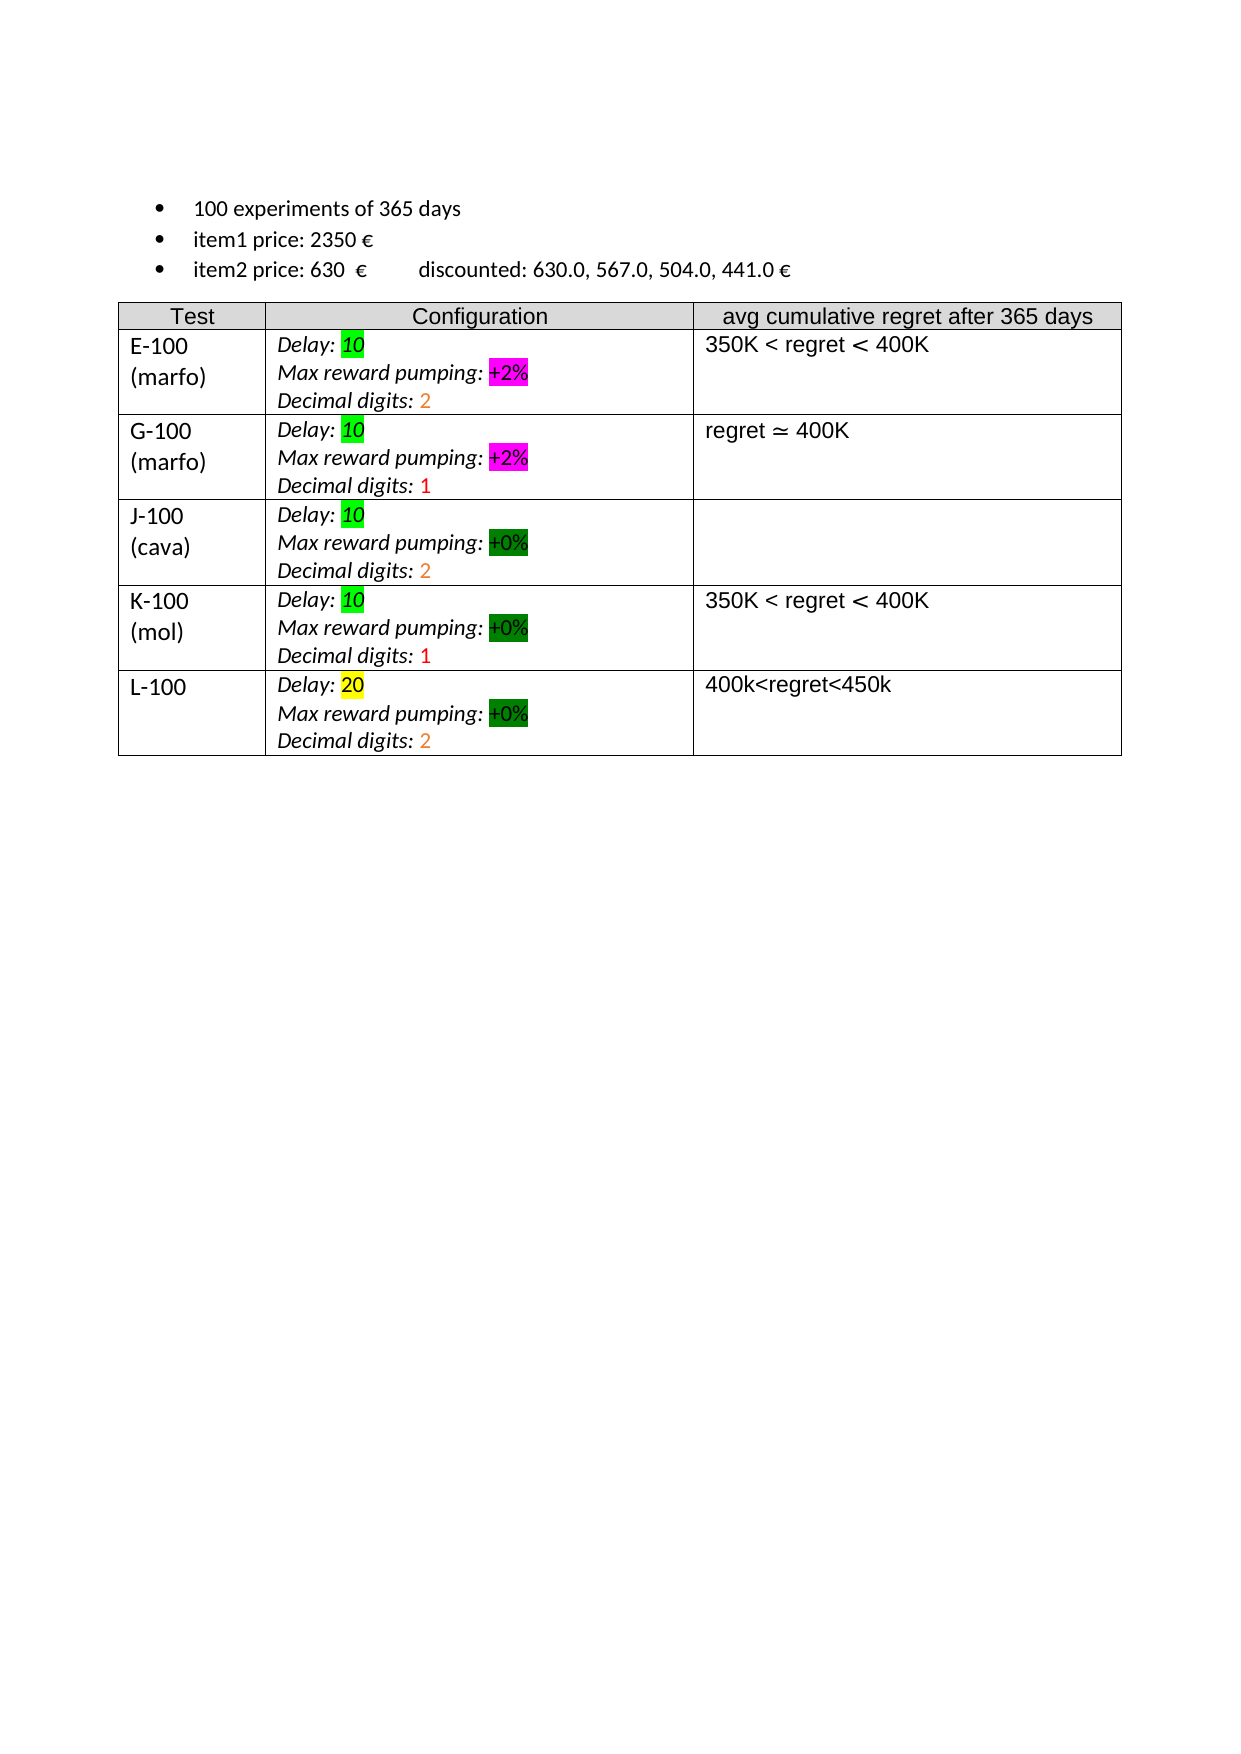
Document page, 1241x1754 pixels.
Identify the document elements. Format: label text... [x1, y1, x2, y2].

list item1 price: 2350 € [156, 225, 1122, 253]
table_header avg cumulative regret after 365 days [694, 303, 1121, 329]
table_cell 350K < regret < 400K [694, 330, 1121, 414]
table_cell Delay: 10 Max reward pumping: +0% Decimal digits: 2 [266, 500, 693, 584]
table_cell J-100 (cava) [119, 500, 265, 584]
table_cell Delay: 20 Max reward pumping: +0% Decimal digits: 2 [266, 671, 693, 755]
table_cell Delay: 10 Max reward pumping: +2% Decimal digits: 2 [266, 330, 693, 414]
list 100 experiments of 365 days [156, 194, 1122, 222]
table_cell [694, 500, 1121, 584]
table_cell regret ≃ 400K [694, 415, 1121, 499]
table_header Configuration [266, 303, 693, 329]
table_cell L-100 [119, 671, 265, 755]
table_cell 400k<regret<450k [694, 671, 1121, 755]
table_header Test [119, 303, 265, 329]
table_cell K-100 (mol) [119, 586, 265, 669]
table_cell G-100 (marfo) [119, 415, 265, 499]
table_cell 350K < regret < 400K [694, 586, 1121, 669]
table_cell E-100 (marfo) [119, 330, 265, 414]
list item2 price: 630 € discounted: 630.0, 567.0, 504.0, 441.0 € [156, 255, 1122, 283]
table_cell Delay: 10 Max reward pumping: +2% Decimal digits: 1 [266, 415, 693, 499]
table_cell Delay: 10 Max reward pumping: +0% Decimal digits: 1 [266, 586, 693, 669]
